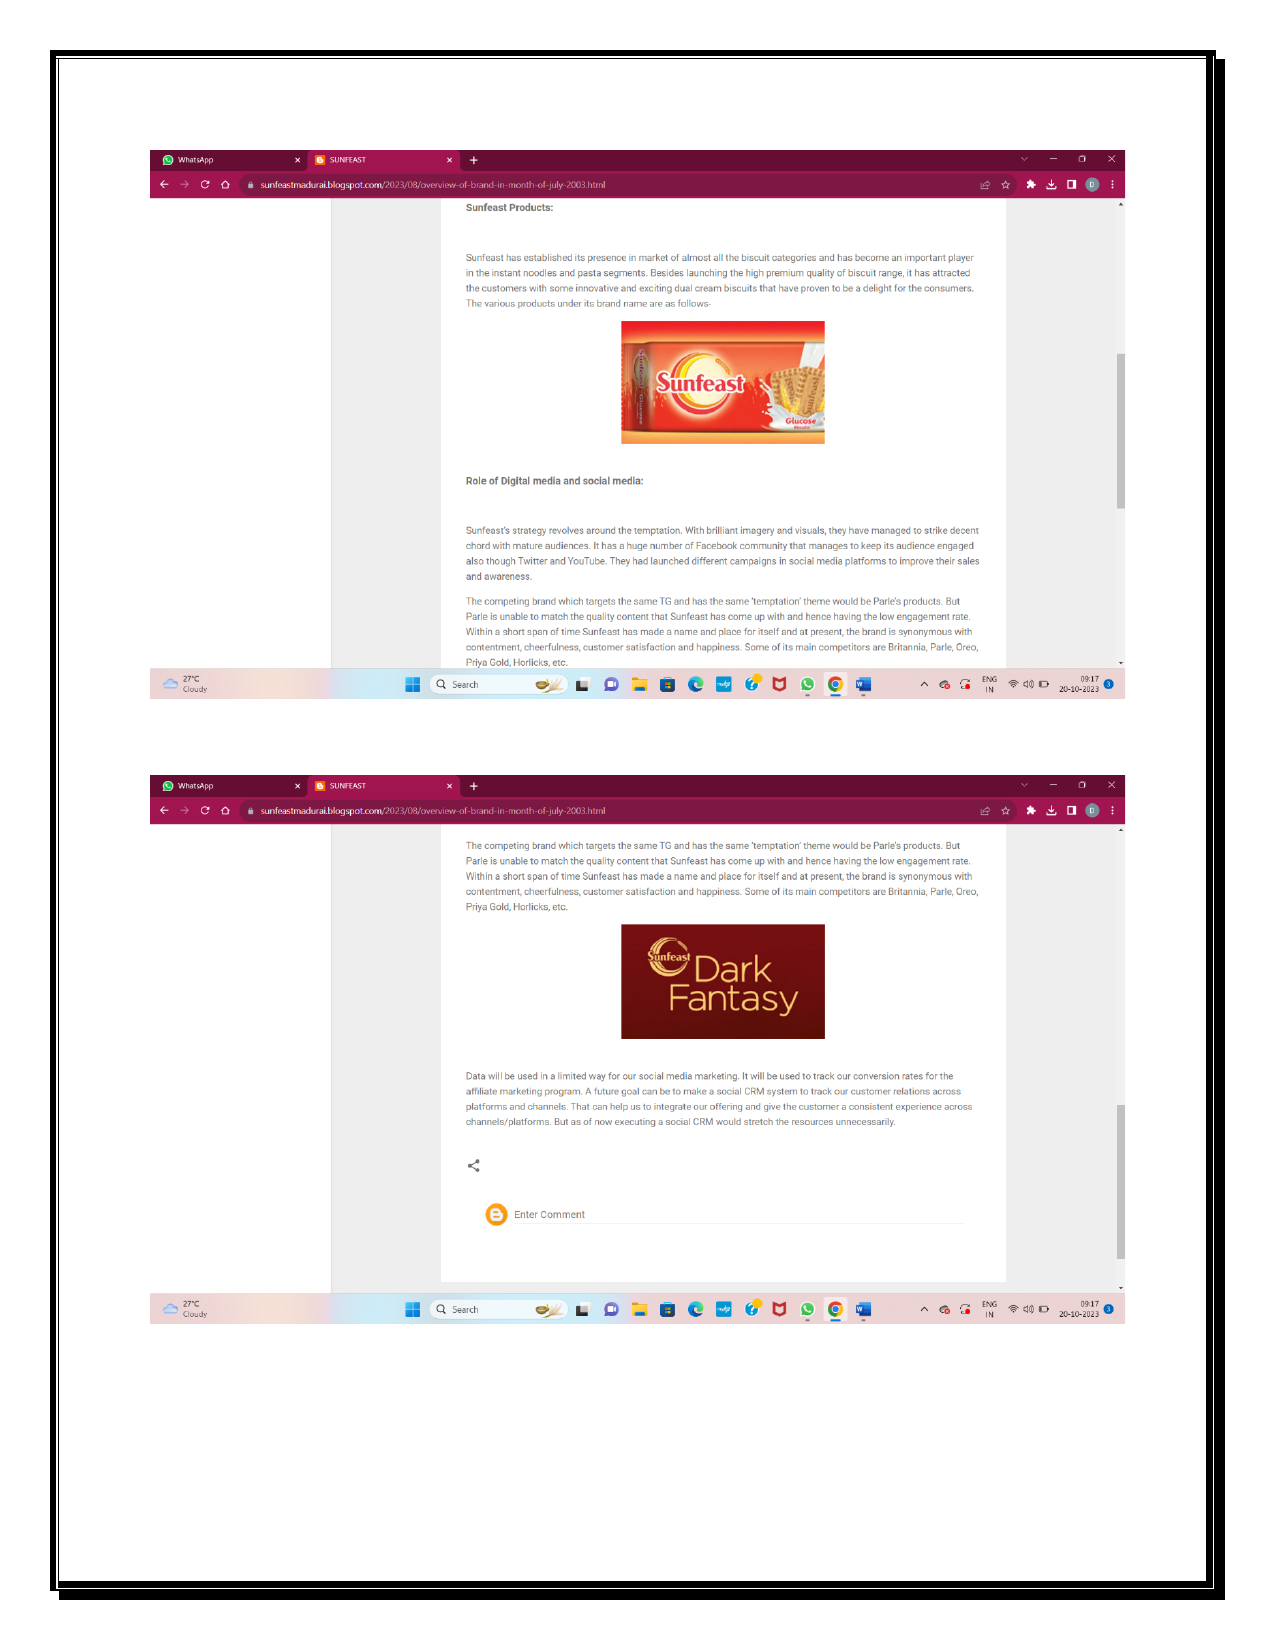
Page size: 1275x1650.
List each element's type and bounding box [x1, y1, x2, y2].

picture [150, 150, 1125, 699]
picture [150, 775, 1125, 1324]
